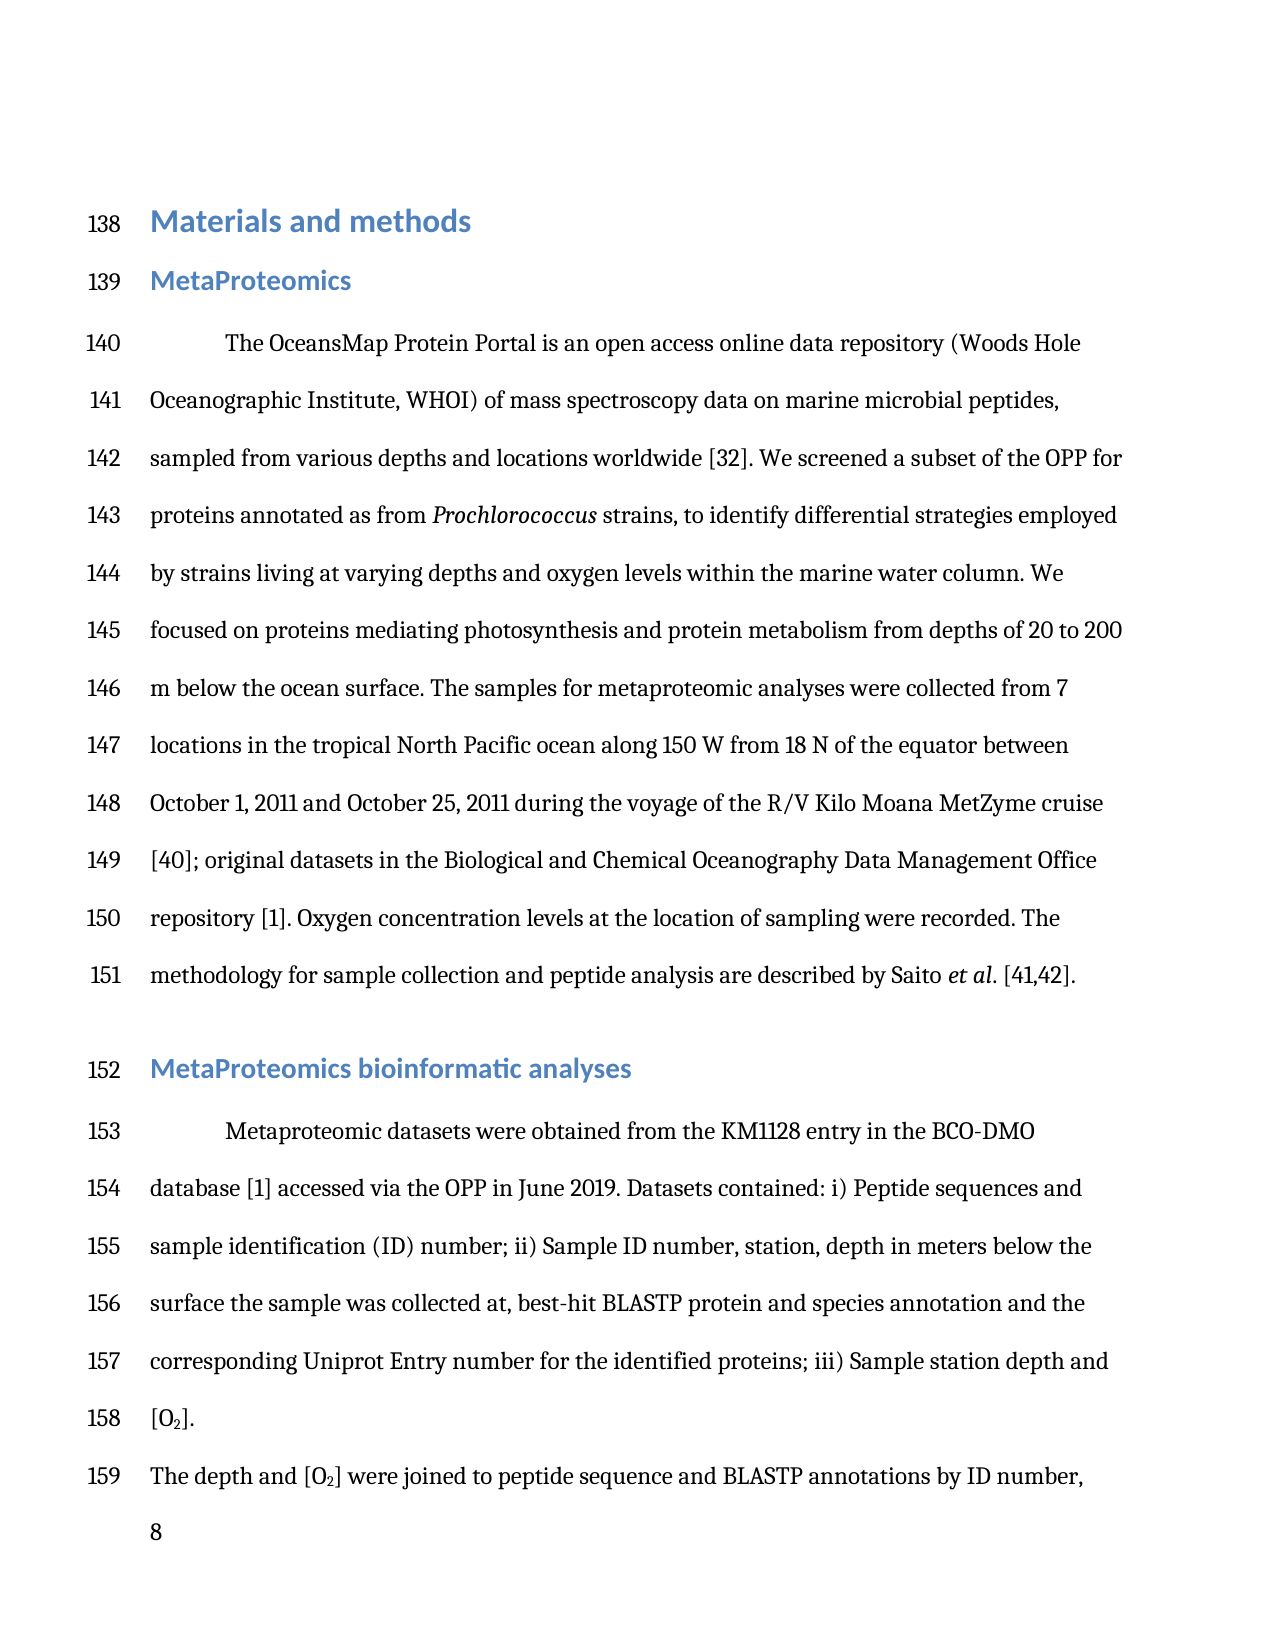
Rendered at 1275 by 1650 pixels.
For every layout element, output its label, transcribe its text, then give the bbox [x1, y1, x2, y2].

subtitle MetaProteomics bioinformatic analyses [150, 1050, 1125, 1085]
text The OceansMap Protein Portal is an open access online data repository (Woods Hole Oceanographic Institute, WHOI) of mass spectroscopy data on marine microbial peptides, sampled from various depths and locations worldwide [32]. We screened a subset of the OPP for proteins annotated as from Prochlorococcus strains, to identify differential strategies employed by strains living at varying depths and oxygen levels within the marine water column. We focused on proteins mediating photosynthesis and protein metabolism from depths of 20 to 200 m below the ocean surface. The samples for metaproteomic analyses were collected from 7 locations in the tropical North Pacific ocean along 150 W from 18 N of the equator between October 1, 2011 and October 25, 2011 during the voyage of the R/V Kilo Moana MetZyme cruise [40]; original datasets in the Biological and Chemical Oceanography Data Management Office repository [1]. Oxygen concentration levels at the location of sampling were recorded. The methodology for sample collection and peptide analysis are described by Saito et al. [41,42]. [150, 328, 1125, 990]
subtitle Materials and methods [150, 200, 1125, 241]
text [150, 1117, 1125, 1490]
subtitle MetaProteomics [150, 262, 1125, 297]
